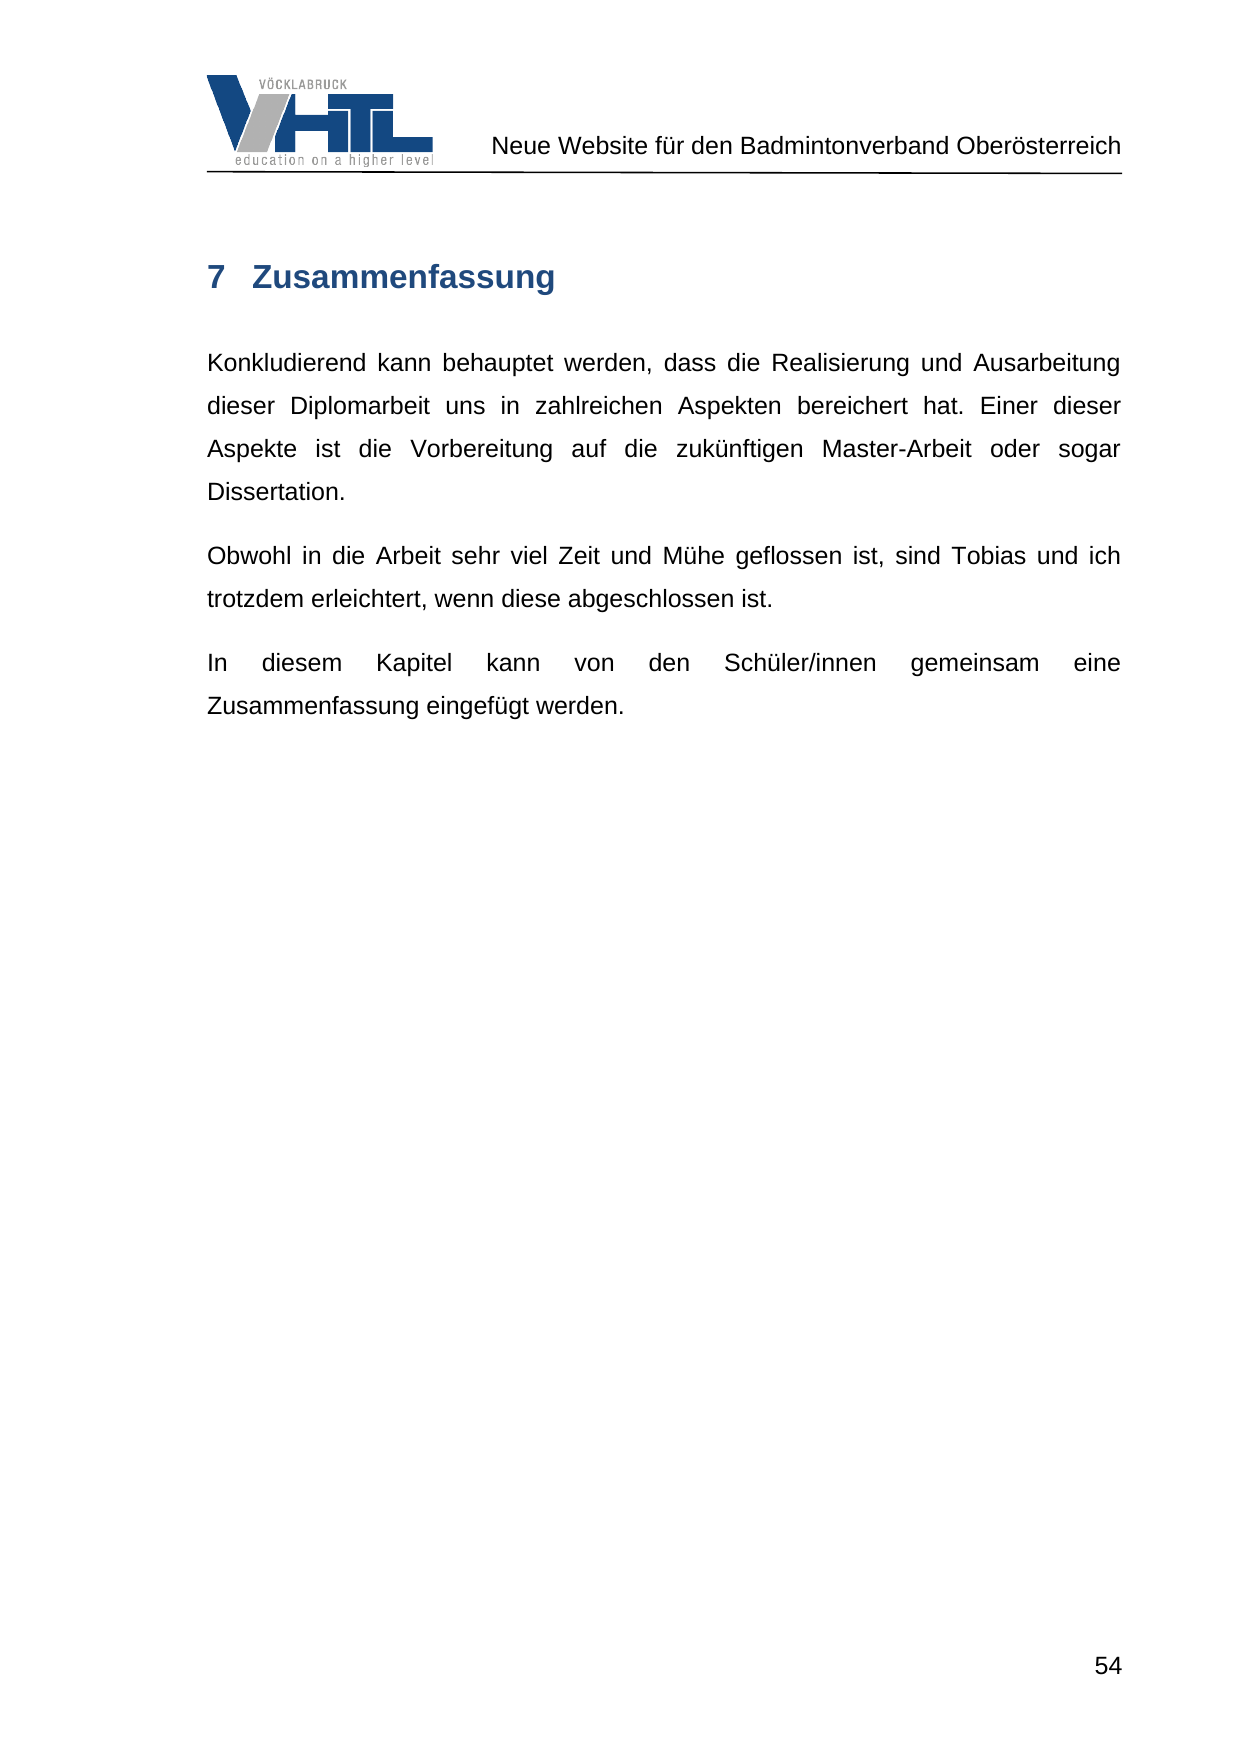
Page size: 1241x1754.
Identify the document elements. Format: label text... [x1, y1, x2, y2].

text Konkludierend kann behauptet werden, dass die Realisierung und Ausarbeitung dieser Diplomarbeit uns in zahlreichen Aspekten bereichert hat. Einer dieser Aspekte ist die Vorbereitung auf die zukünftigen Master-Arbeit oder sogar Dissertation. [207, 348, 1122, 506]
text In diesem Kapitel kann von den Schüler/innen gemeinsam eine Zusammenfassung eingefügt werden. [207, 648, 1122, 720]
subtitle Zusammenfassung [207, 257, 1122, 295]
picture [206, 75, 433, 167]
text Obwohl in die Arbeit sehr viel Zeit und Mühe geflossen ist, sind Tobias und ich trotzdem erleichtert, wenn diese abgeschlossen ist. [207, 541, 1122, 613]
